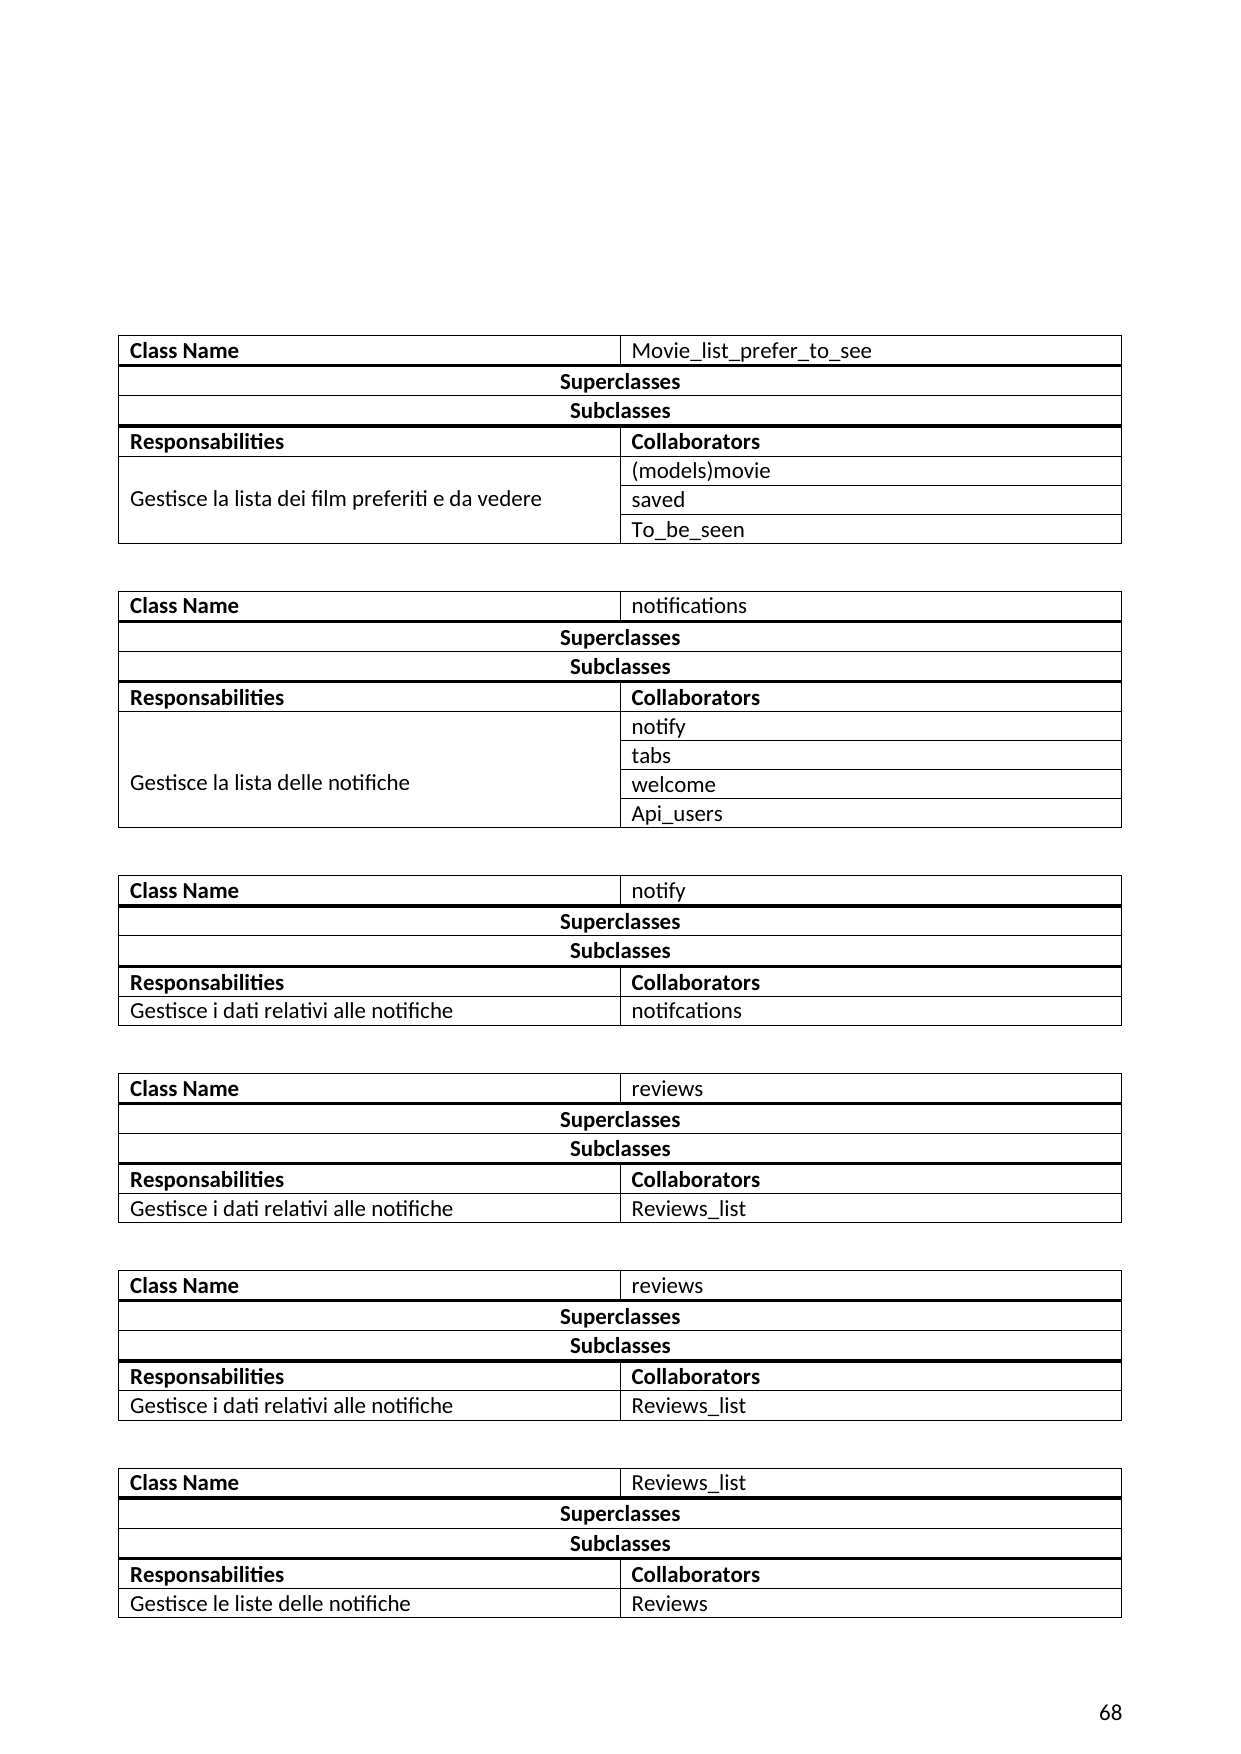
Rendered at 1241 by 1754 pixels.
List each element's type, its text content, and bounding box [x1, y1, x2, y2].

table_cell Gestisce i dati relativi alle notifiche [119, 997, 620, 1025]
table_cell Subclasses [119, 1134, 1121, 1162]
table_header Class Name [119, 1271, 620, 1299]
table_cell Collaborators [621, 683, 1121, 711]
table_cell welcome [621, 770, 1121, 798]
table_cell (models)movie [621, 457, 1121, 484]
table_cell Superclasses [119, 1500, 1121, 1528]
table_cell notifcations [621, 997, 1121, 1025]
table_header Class Name [119, 876, 620, 904]
table_cell Responsabilities [119, 968, 620, 996]
table_cell To_be_seen [621, 515, 1121, 543]
table_header Reviews_list [621, 1469, 1121, 1496]
table_header notify [621, 876, 1121, 904]
table_cell Gestisce la lista dei film preferiti e da vedere [119, 457, 620, 543]
table_cell Superclasses [119, 367, 1121, 395]
table_cell tabs [621, 741, 1121, 769]
table_header Class Name [119, 592, 620, 620]
table_cell Collaborators [621, 1363, 1121, 1390]
table_cell Reviews_list [621, 1194, 1121, 1222]
table_cell Responsabilities [119, 683, 620, 711]
table_cell Api_users [621, 799, 1121, 827]
table_cell Collaborators [621, 968, 1121, 996]
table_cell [119, 1589, 620, 1617]
table_cell Superclasses [119, 1105, 1121, 1133]
table_header Movie_list_prefer_to_see [621, 336, 1121, 364]
table_cell Superclasses [119, 908, 1121, 935]
table_cell notify [621, 712, 1121, 740]
table_cell Responsabilities [119, 1165, 620, 1193]
table_header Class Name [119, 336, 620, 364]
table_cell Gestisce la lista delle notifiche [119, 712, 620, 827]
table_header reviews [621, 1074, 1121, 1102]
table_cell Superclasses [119, 1302, 1121, 1330]
table_header notifications [621, 592, 1121, 620]
table_cell Responsabilities [119, 1363, 620, 1390]
table_cell Reviews [621, 1589, 1121, 1617]
table_header Class Name [119, 1469, 620, 1496]
table_cell Collaborators [621, 428, 1121, 456]
table_cell Collaborators [621, 1560, 1121, 1588]
table_cell Reviews_list [621, 1391, 1121, 1419]
table_cell Subclasses [119, 1331, 1121, 1359]
table_cell Gestisce i dati relativi alle notifiche [119, 1391, 620, 1419]
table_cell Subclasses [119, 652, 1121, 680]
table_cell Superclasses [119, 623, 1121, 651]
table_cell saved [621, 486, 1121, 514]
table_cell Responsabilities [119, 1560, 620, 1588]
table_cell Responsabilities [119, 428, 620, 456]
table_cell Subclasses [119, 396, 1121, 424]
table_cell Collaborators [621, 1165, 1121, 1193]
table_cell Subclasses [119, 1529, 1121, 1557]
table_header Class Name [119, 1074, 620, 1102]
table_header reviews [621, 1271, 1121, 1299]
table_cell Gestisce i dati relativi alle notifiche [119, 1194, 620, 1222]
table_cell Subclasses [119, 936, 1121, 964]
